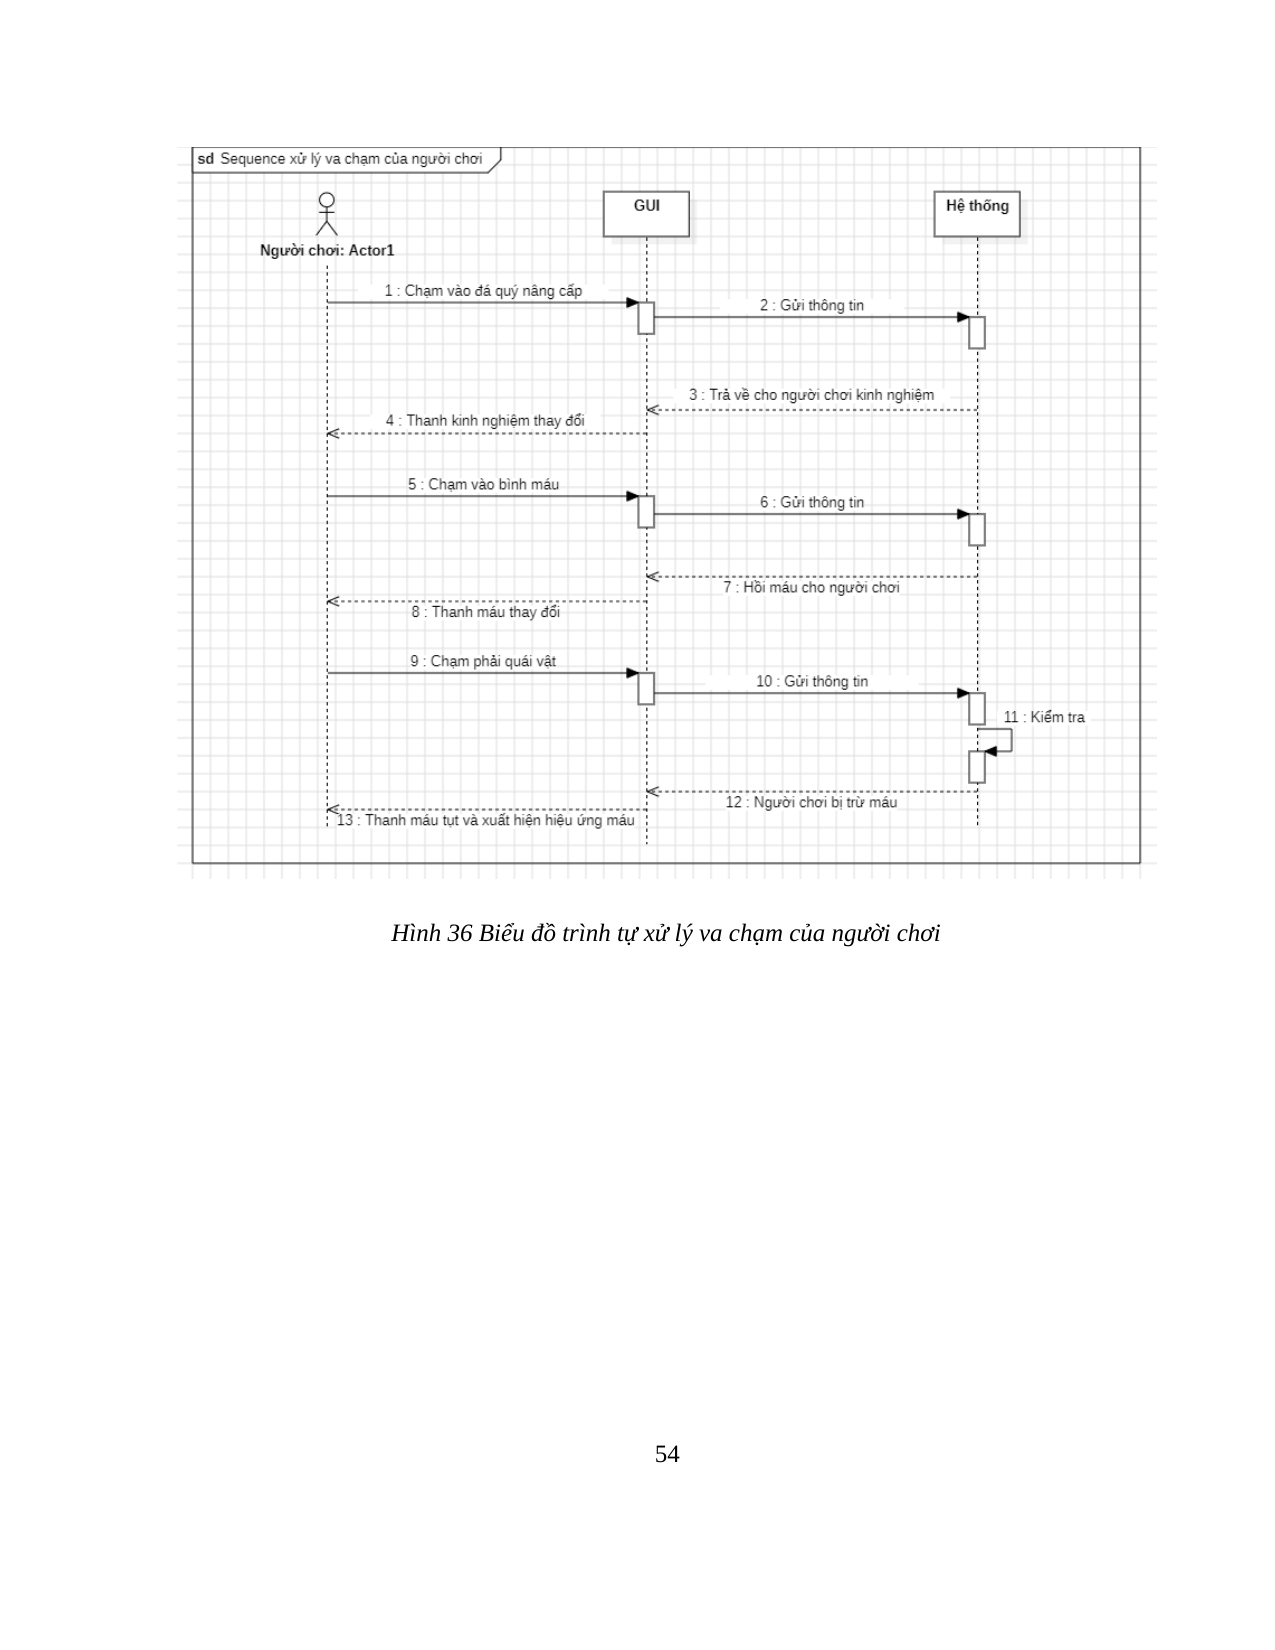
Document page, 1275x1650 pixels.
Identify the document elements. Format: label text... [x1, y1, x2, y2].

picture [177, 147, 1157, 879]
